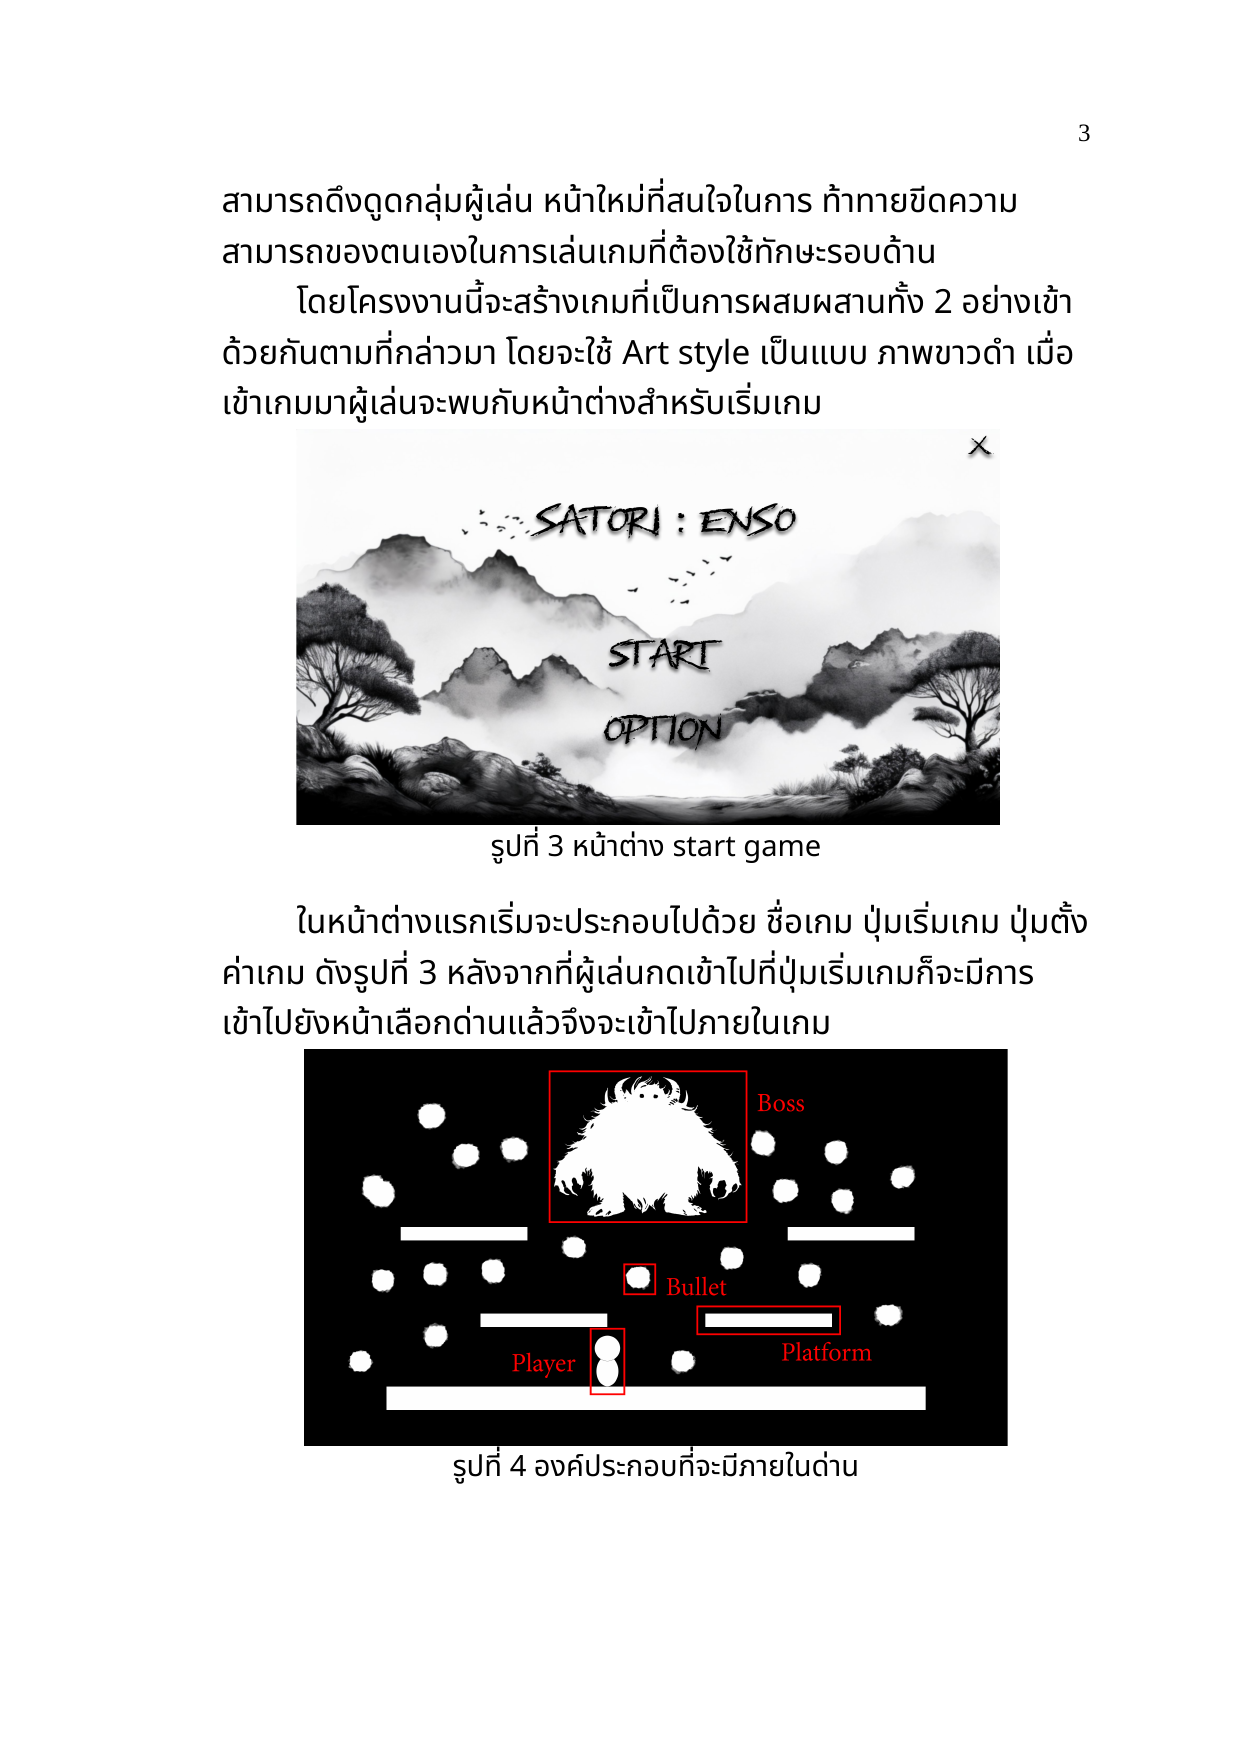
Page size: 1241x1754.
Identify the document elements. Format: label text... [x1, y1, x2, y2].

picture [296, 429, 1000, 825]
text ในหน้าต่างแรกเริ่มจะประกอบไปด้วย ชื่อเกม ปุ่มเริ่มเกม ปุ่มตั้งค่าเกม ดังรูปที่ 3 หลังจากที่ผู้เล่นกดเข้าไปที่ปุ่มเริ่มเกมก็จะมีการเข้าไปยังหน้าเลือกด่านแล้วจึงจะเข้าไปภายในเกม [221, 898, 1090, 1049]
text โดยโครงงานนี้จะสร้างเกมที่เป็นการผสมผสานทั้ง 2 อย่างเข้าด้วยกันตามที่กล่าวมา โดยจะใช้ Art style เป็นแบบ ภาพขาวดำ เมื่อเข้าเกมมาผู้เล่นจะพบกับหน้าต่างสำหรับเริ่มเกม [221, 278, 1090, 430]
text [221, 177, 1090, 278]
picture [304, 1049, 1008, 1446]
text รูปที่ 4 องค์ประกอบที่จะมีภายในด่าน [221, 1445, 1090, 1489]
text รูปที่ 3 หน้าต่าง start game [221, 825, 1090, 869]
